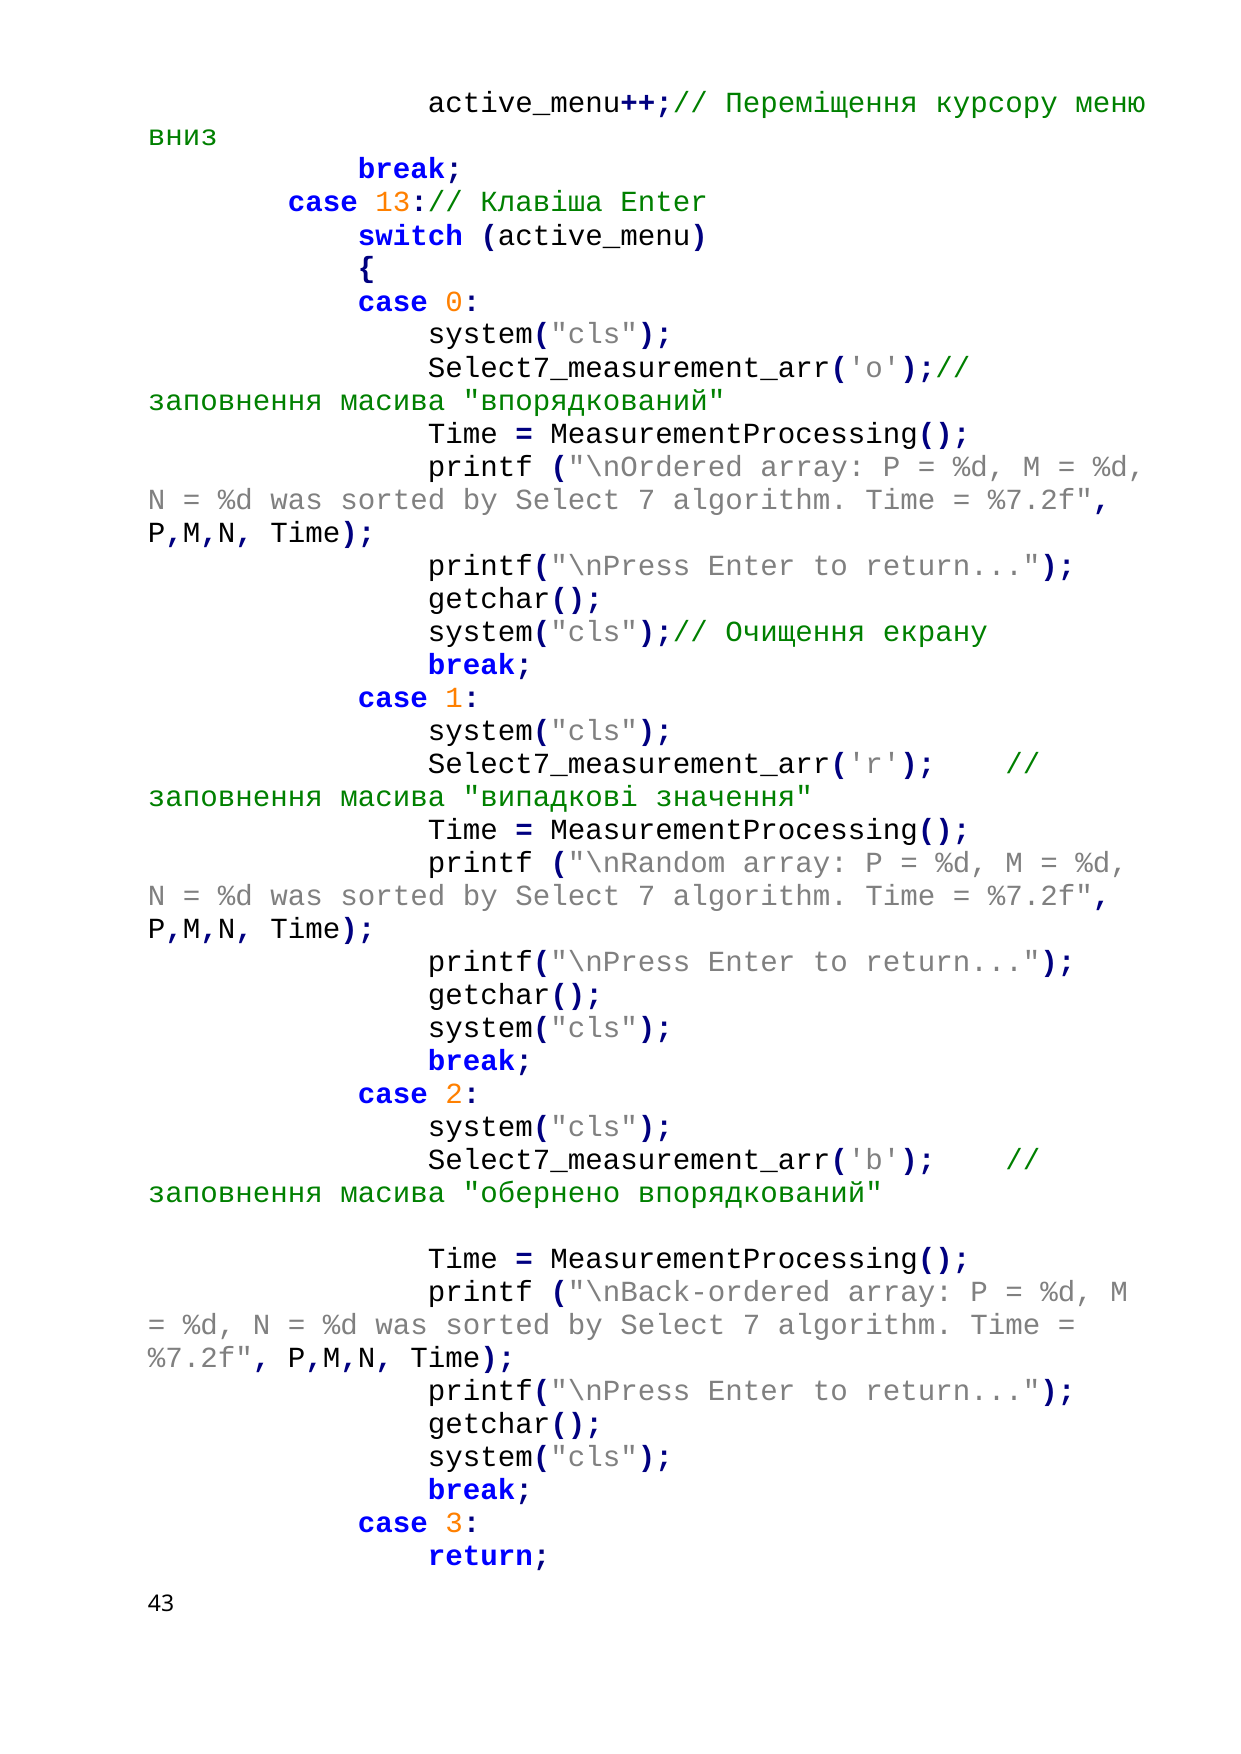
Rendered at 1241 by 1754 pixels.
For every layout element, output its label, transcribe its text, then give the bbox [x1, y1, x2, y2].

text system("cls"); [148, 1112, 1152, 1145]
text active_menu++;// Переміщення курсору меню вниз [148, 88, 1152, 154]
text case 1: [148, 683, 1152, 716]
text Time = MeasurementProcessing(); [148, 1244, 1152, 1277]
text break; [148, 650, 1152, 683]
text system("cls"); [148, 1013, 1152, 1046]
text getchar(); [148, 980, 1152, 1013]
text printf("\nPress Enter to return..."); [148, 551, 1152, 584]
text case 0: [148, 287, 1152, 320]
text return; [148, 1541, 1152, 1574]
text break; [148, 1475, 1152, 1508]
text Select7_measurement_arr('o');// заповнення масива "впорядкований" [148, 353, 1152, 419]
text Select7_measurement_arr('r'); // заповнення масива "випадкові значення" [148, 749, 1152, 815]
text Time = MeasurementProcessing(); [148, 815, 1152, 848]
text Select7_measurement_arr('b'); // заповнення масива "обернено впорядкований" [148, 1145, 1152, 1211]
text break; [148, 1046, 1152, 1079]
text system("cls");// Очищення екрану [148, 617, 1152, 650]
text system("cls"); [148, 716, 1152, 749]
text case 2: [148, 1079, 1152, 1112]
text case 13:// Клавіша Enter [148, 188, 1152, 221]
text printf("\nPress Enter to return..."); [148, 947, 1152, 980]
text break; [148, 154, 1152, 188]
text getchar(); [148, 1409, 1152, 1442]
text printf("\nPress Enter to return..."); [148, 1376, 1152, 1409]
text case 3: [148, 1508, 1152, 1541]
text printf ("\nOrdered array: P = %d, M = %d, N = %d was sorted by Select 7 algorithm. Time = %7.2f", P,M,N, Time); [148, 452, 1152, 551]
text system("cls"); [148, 320, 1152, 353]
text printf ("\nRandom array: P = %d, M = %d, N = %d was sorted by Select 7 algorithm. Time = %7.2f", P,M,N, Time); [148, 848, 1152, 947]
text Time = MeasurementProcessing(); [148, 419, 1152, 452]
text { [148, 254, 1152, 287]
text getchar(); [148, 584, 1152, 617]
text printf ("\nBack-ordered array: P = %d, M = %d, N = %d was sorted by Select 7 algorithm. Time = %7.2f", P,M,N, Time); [148, 1277, 1152, 1376]
text switch (active_menu) [148, 221, 1152, 254]
text system("cls"); [148, 1442, 1152, 1475]
